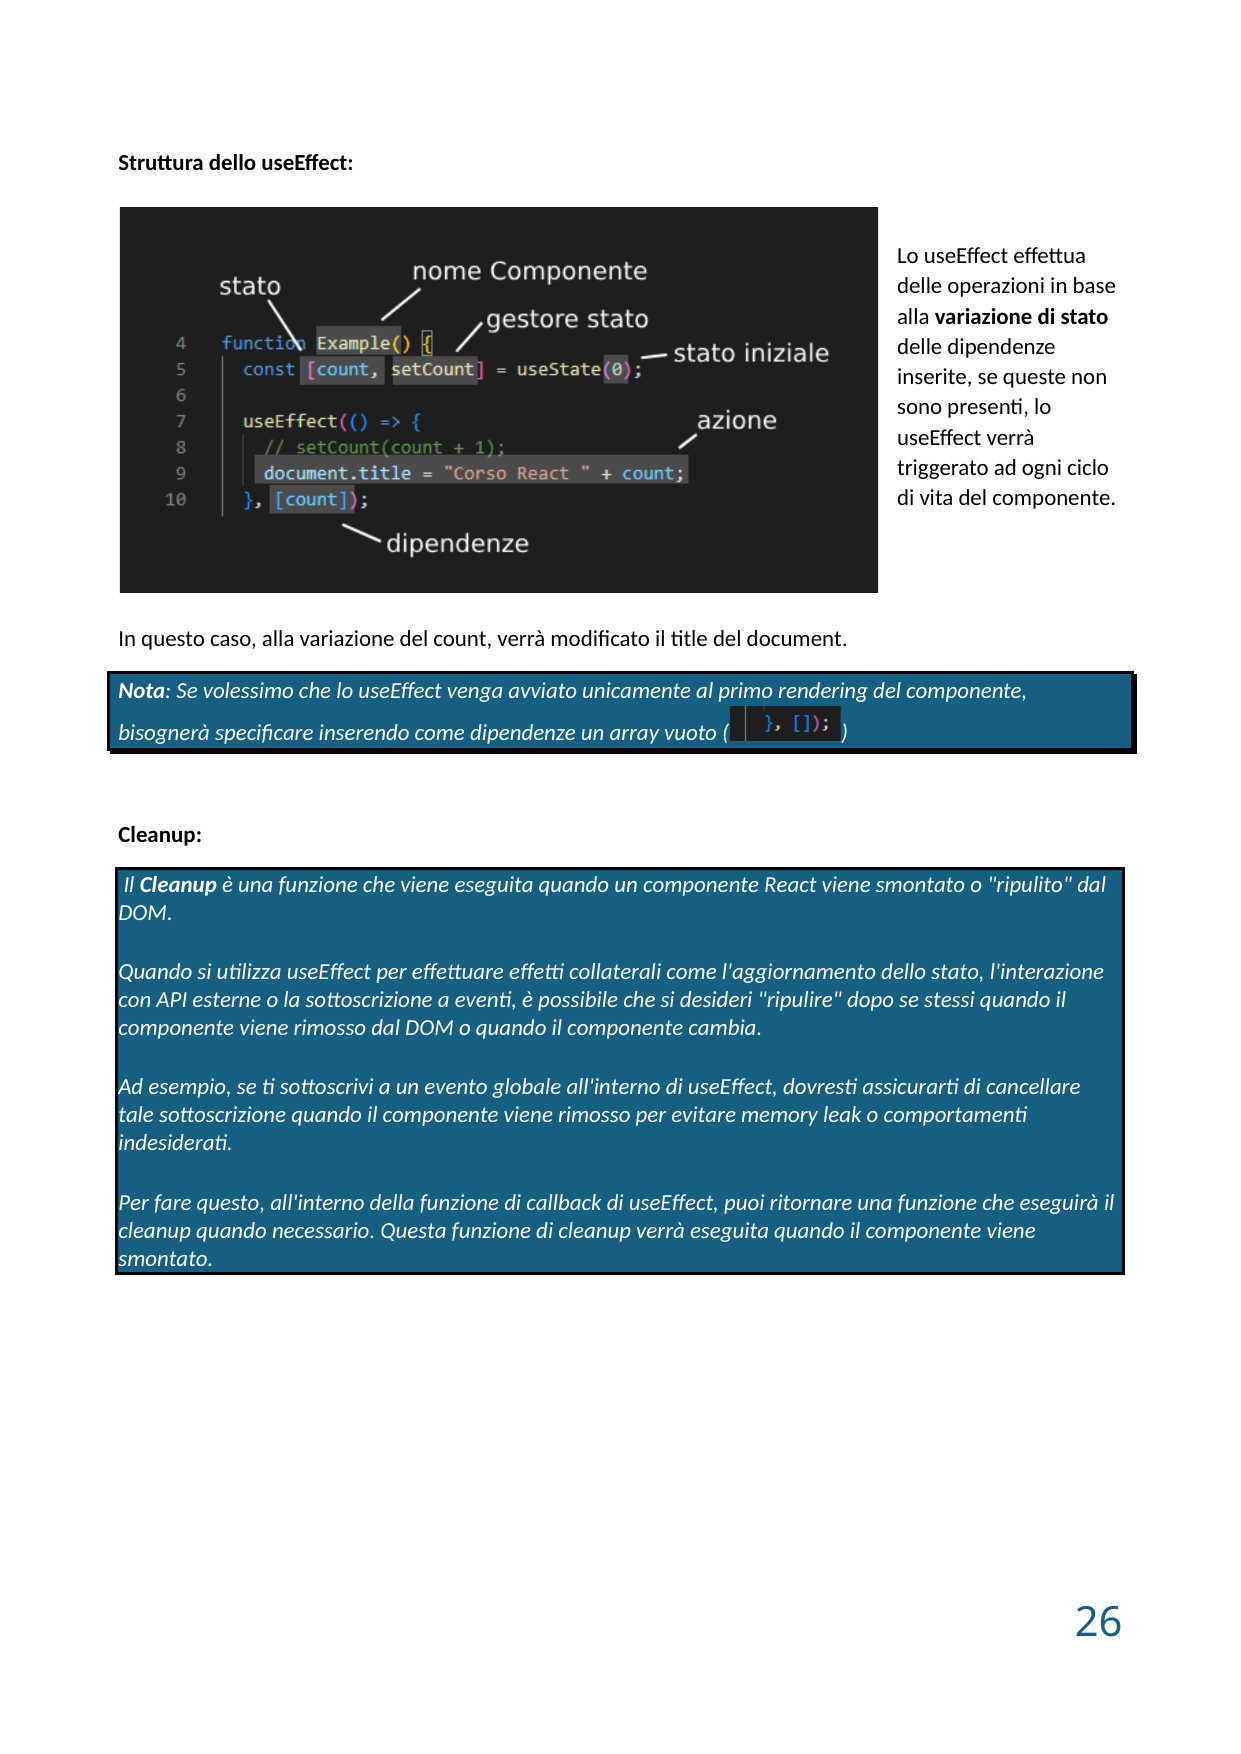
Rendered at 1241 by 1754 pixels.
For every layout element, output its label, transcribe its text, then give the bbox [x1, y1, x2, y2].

text Ad esempio, se ti sottoscrivi a un evento globale all'interno di useEffect, dovresti assicurarti di cancellare tale sottoscrizione quando il componente viene rimosso per evitare memory leak o comportamenti indesiderati. [118, 1069, 1122, 1157]
picture [729, 706, 841, 741]
text Quando si utilizza useEffect per effettuare effetti collaterali come l'aggiornamento dello stato, l'interazione con API esterne o la sottoscrizione a eventi, è possibile che si desideri "ripulire" dopo se stessi quando il componente viene rimosso dal DOM o quando il componente cambia. [118, 954, 1122, 1041]
text Il Cleanup è una funzione che viene eseguita quando un componente React viene smontato o "ripulito" dal DOM. [118, 870, 1122, 926]
text Lo useEffect effettua delle operazioni in base alla variazione di stato delle dipendenze inserite, se queste non sono presenti, lo useEffect verrà triggerato ad ogni ciclo di vita del componente. [877, 241, 1122, 511]
text Struttura dello useEffect: [118, 148, 1122, 176]
picture [118, 207, 877, 592]
text Per fare questo, all'interno della funzione di callback di useEffect, puoi ritornare una funzione che eseguirà il cleanup quando necessario. Questa funzione di cleanup verrà eseguita quando il componente viene smontato. [118, 1185, 1122, 1272]
text In questo caso, alla variazione del count, verrà modificato il title del document. [118, 624, 1122, 652]
text Nota: Se volessimo che lo useEffect venga avviato unicamente al primo rendering del componente, bisognerà specificare inserendo come dipendenze un array vuoto () [110, 674, 1131, 748]
text Cleanup: [118, 820, 1122, 848]
